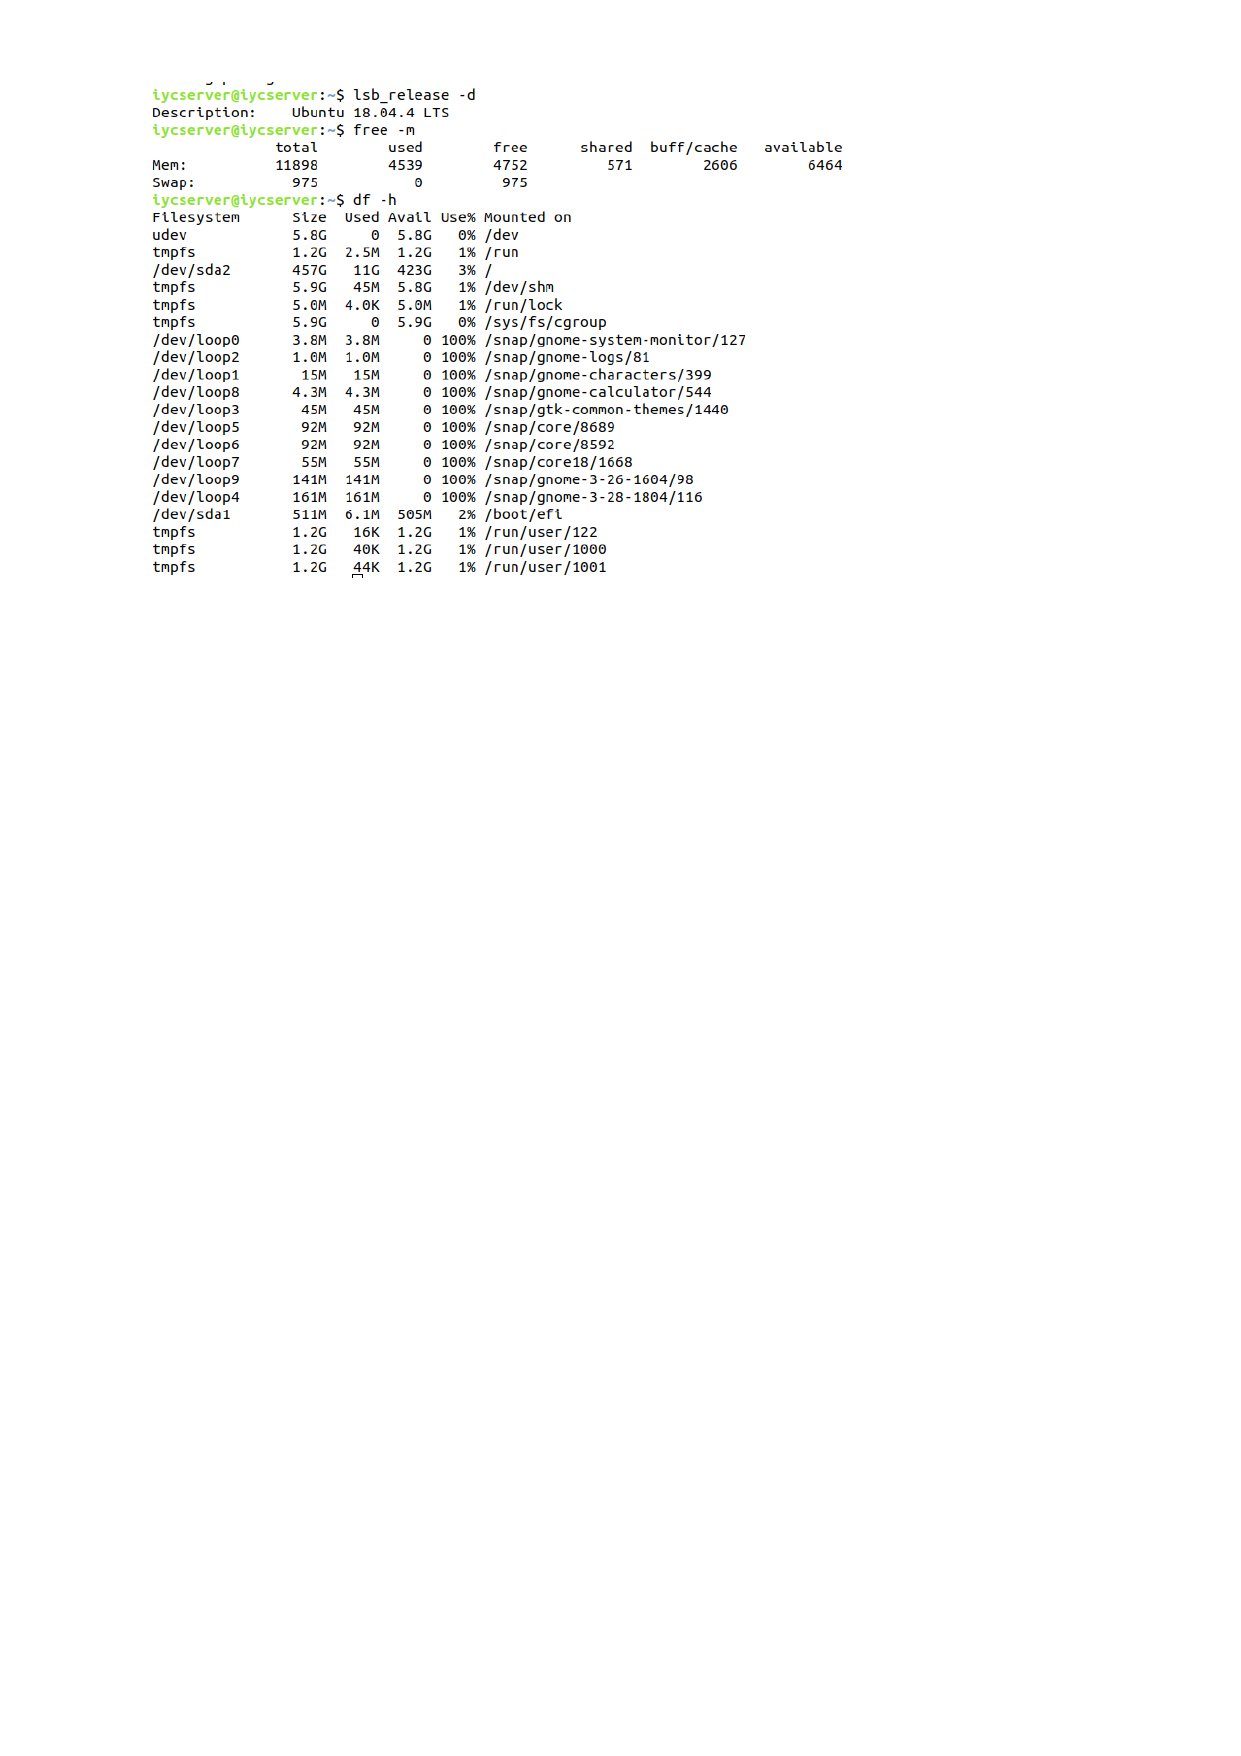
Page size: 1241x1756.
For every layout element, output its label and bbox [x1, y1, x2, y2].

picture [152, 82, 843, 578]
